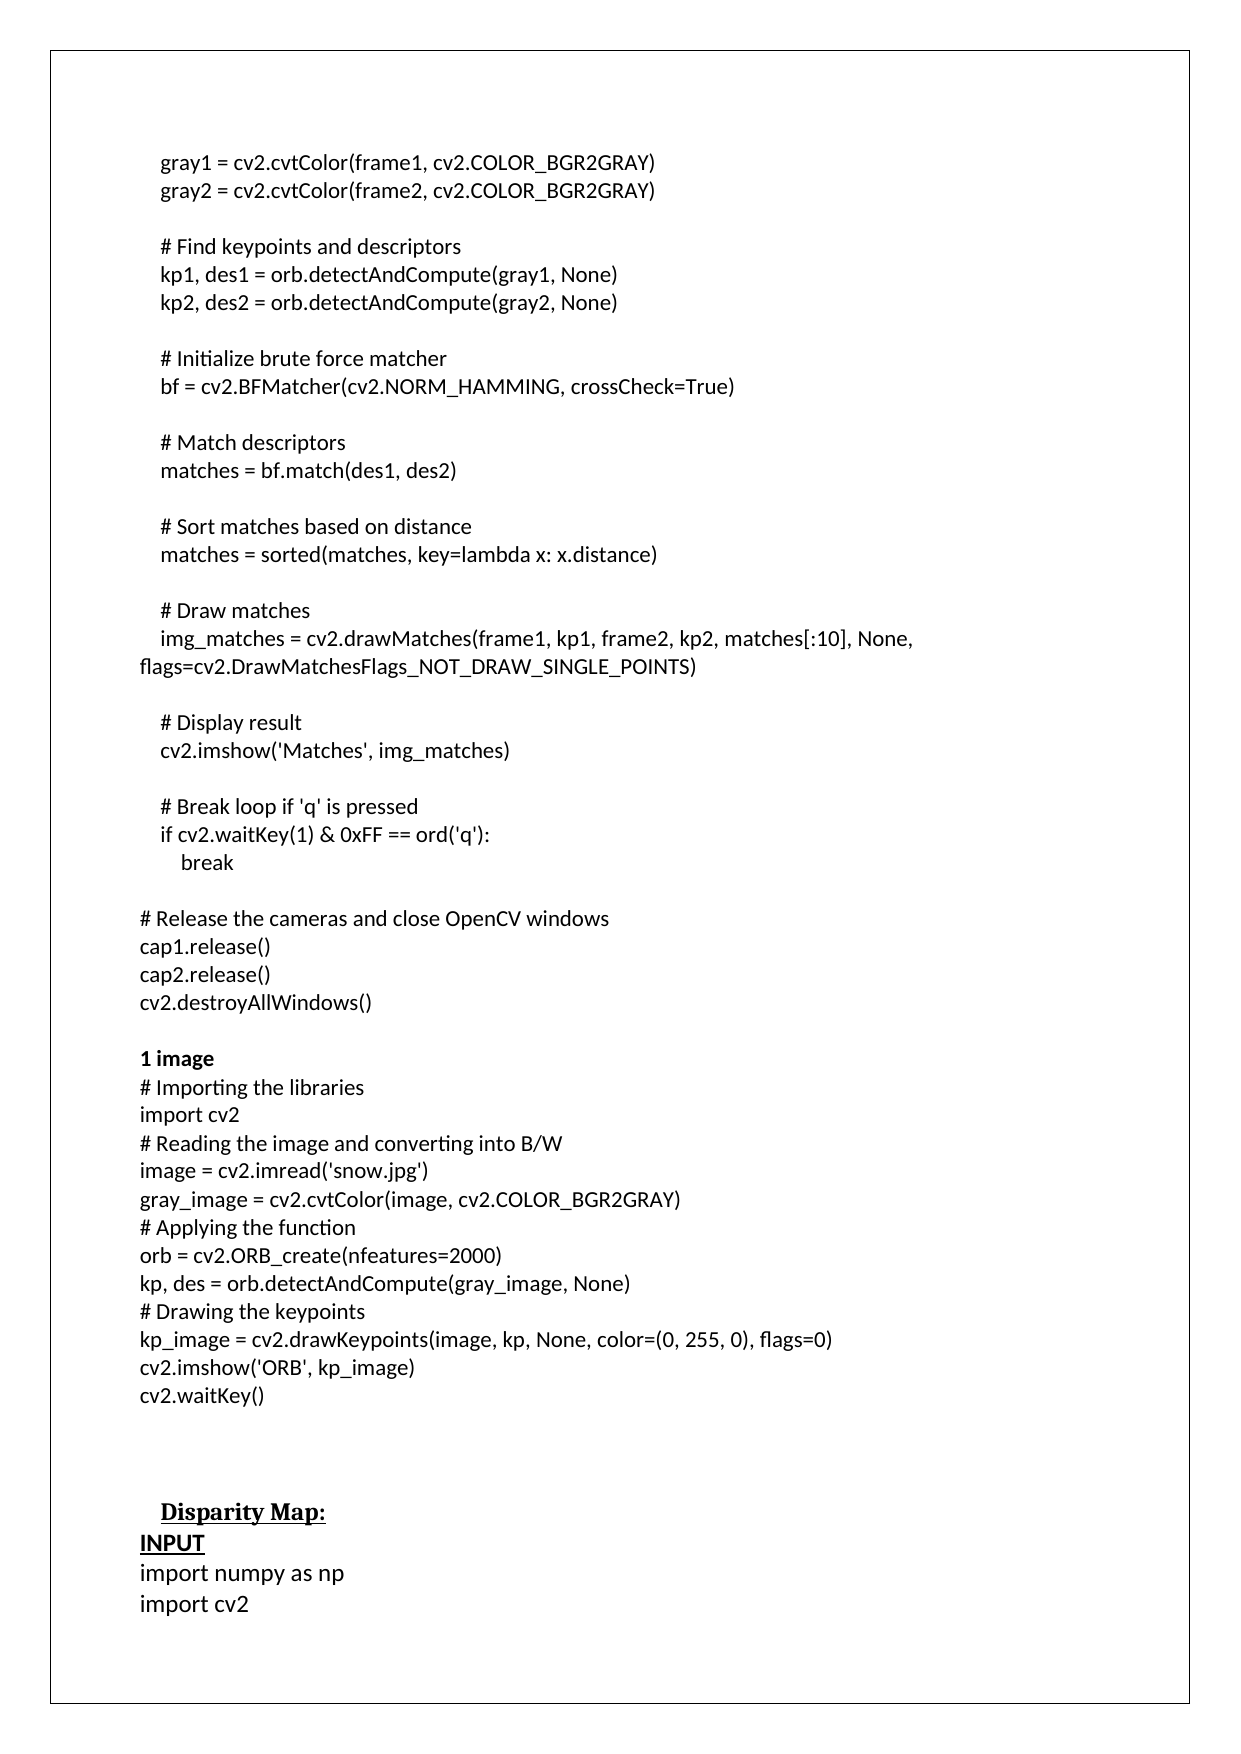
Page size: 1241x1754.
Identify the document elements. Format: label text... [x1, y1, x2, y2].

text 1 image [139, 1044, 1101, 1073]
subtitle Disparity Map: [150, 1498, 1101, 1527]
text # Importing the libraries import cv2 # Reading the image and converting into B/W image = cv2.imread('snow.jpg') gray_image = cv2.cvtColor(image, cv2.COLOR_BGR2GRAY) # Applying the function orb = cv2.ORB_create(nfeatures=2000) kp, des = orb.detectAndCompute(gray_image, None) # Drawing the keypoints kp_image = cv2.drawKeypoints(image, kp, None, color=(0, 255, 0), flags=0) cv2.imshow('ORB', kp_image) cv2.waitKey() [139, 1073, 1101, 1409]
text INPUT [139, 1527, 1101, 1558]
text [139, 1558, 1101, 1649]
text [139, 148, 1101, 1017]
